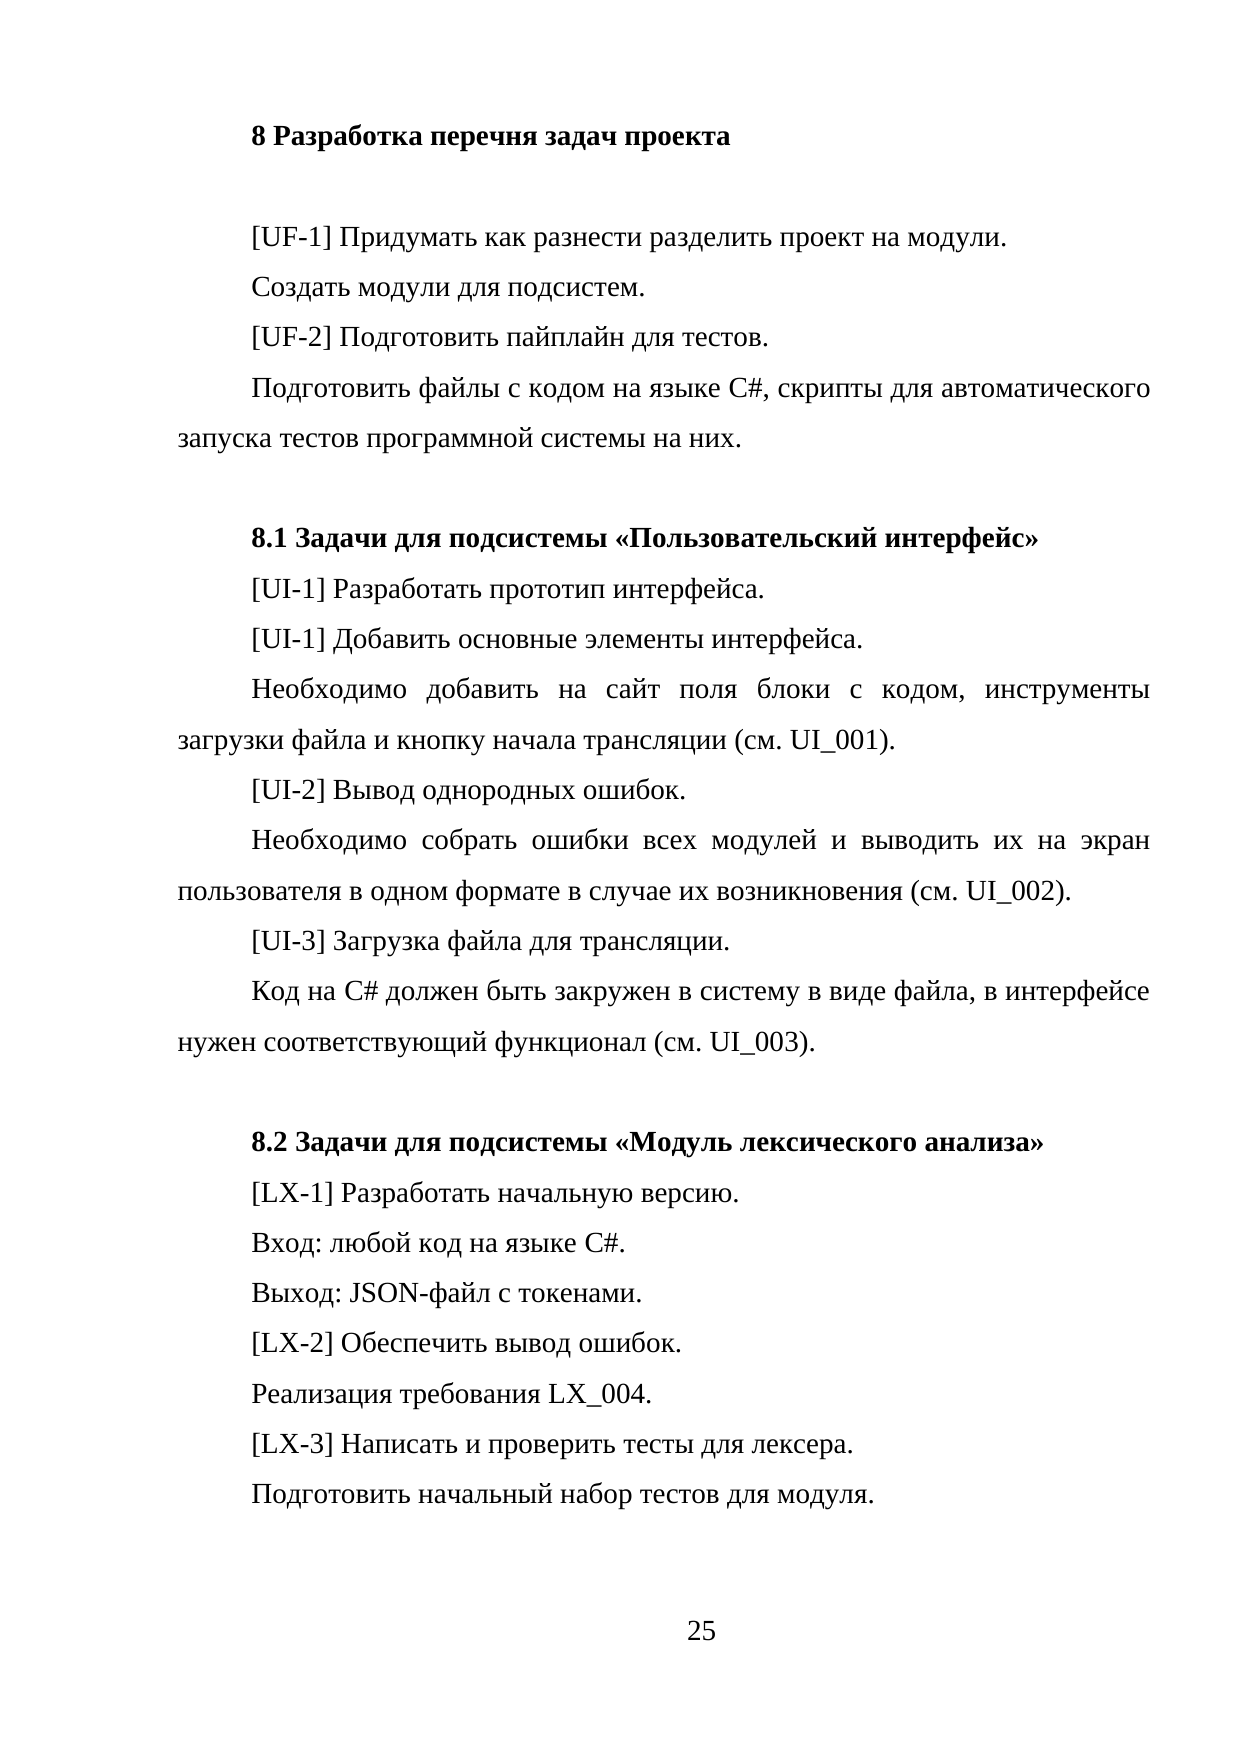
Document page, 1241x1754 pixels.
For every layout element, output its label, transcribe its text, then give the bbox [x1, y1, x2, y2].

text Вход: любой код на языке C#. [177, 1225, 1152, 1258]
text Подготовить файлы с кодом на языке С#, скрипты для автоматического запуска тестов программной системы на них. [177, 370, 1152, 453]
text [LX-2] Обеспечить вывод ошибок. [177, 1326, 1152, 1359]
subtitle Задачи для подсистемы «Пользовательский интерфейс» [177, 521, 1152, 554]
text Необходимо собрать ошибки всех модулей и выводить их на экран пользователя в одном формате в случае их возникновения (см. UI_002). [177, 822, 1152, 906]
text Код на C# должен быть закружен в систему в виде файла, в интерфейсе нужен соответствующий функционал (см. UI_003). [177, 973, 1152, 1057]
text [LX-3] Написать и проверить тесты для лексера. [177, 1426, 1152, 1460]
text [UF-1] Придумать как разнести разделить проект на модули. [177, 219, 1152, 252]
subtitle Задачи для подсистемы «Модуль лексического анализа» [177, 1124, 1152, 1158]
subtitle Разработка перечня задач проекта [177, 118, 1152, 152]
text [UI-1] Добавить основные элементы интерфейса. [177, 621, 1152, 655]
text [UF-2] Подготовить пайплайн для тестов. [177, 319, 1152, 353]
text Реализация требования LX_004. [177, 1376, 1152, 1409]
text [UI-1] Разработать прототип интерфейса. [177, 571, 1152, 604]
text [LX-1] Разработать начальную версию. [177, 1175, 1152, 1208]
text [UI-2] Вывод однородных ошибок. [177, 772, 1152, 806]
text Подготовить начальный набор тестов для модуля. [177, 1477, 1152, 1510]
text [UI-3] Загрузка файла для трансляции. [177, 923, 1152, 957]
text Создать модули для подсистем. [177, 269, 1152, 303]
text Выход: JSON-файл с токенами. [177, 1275, 1152, 1309]
text Необходимо добавить на сайт поля блоки с кодом, инструменты загрузки файла и кнопку начала трансляции (см. UI_001). [177, 672, 1152, 755]
